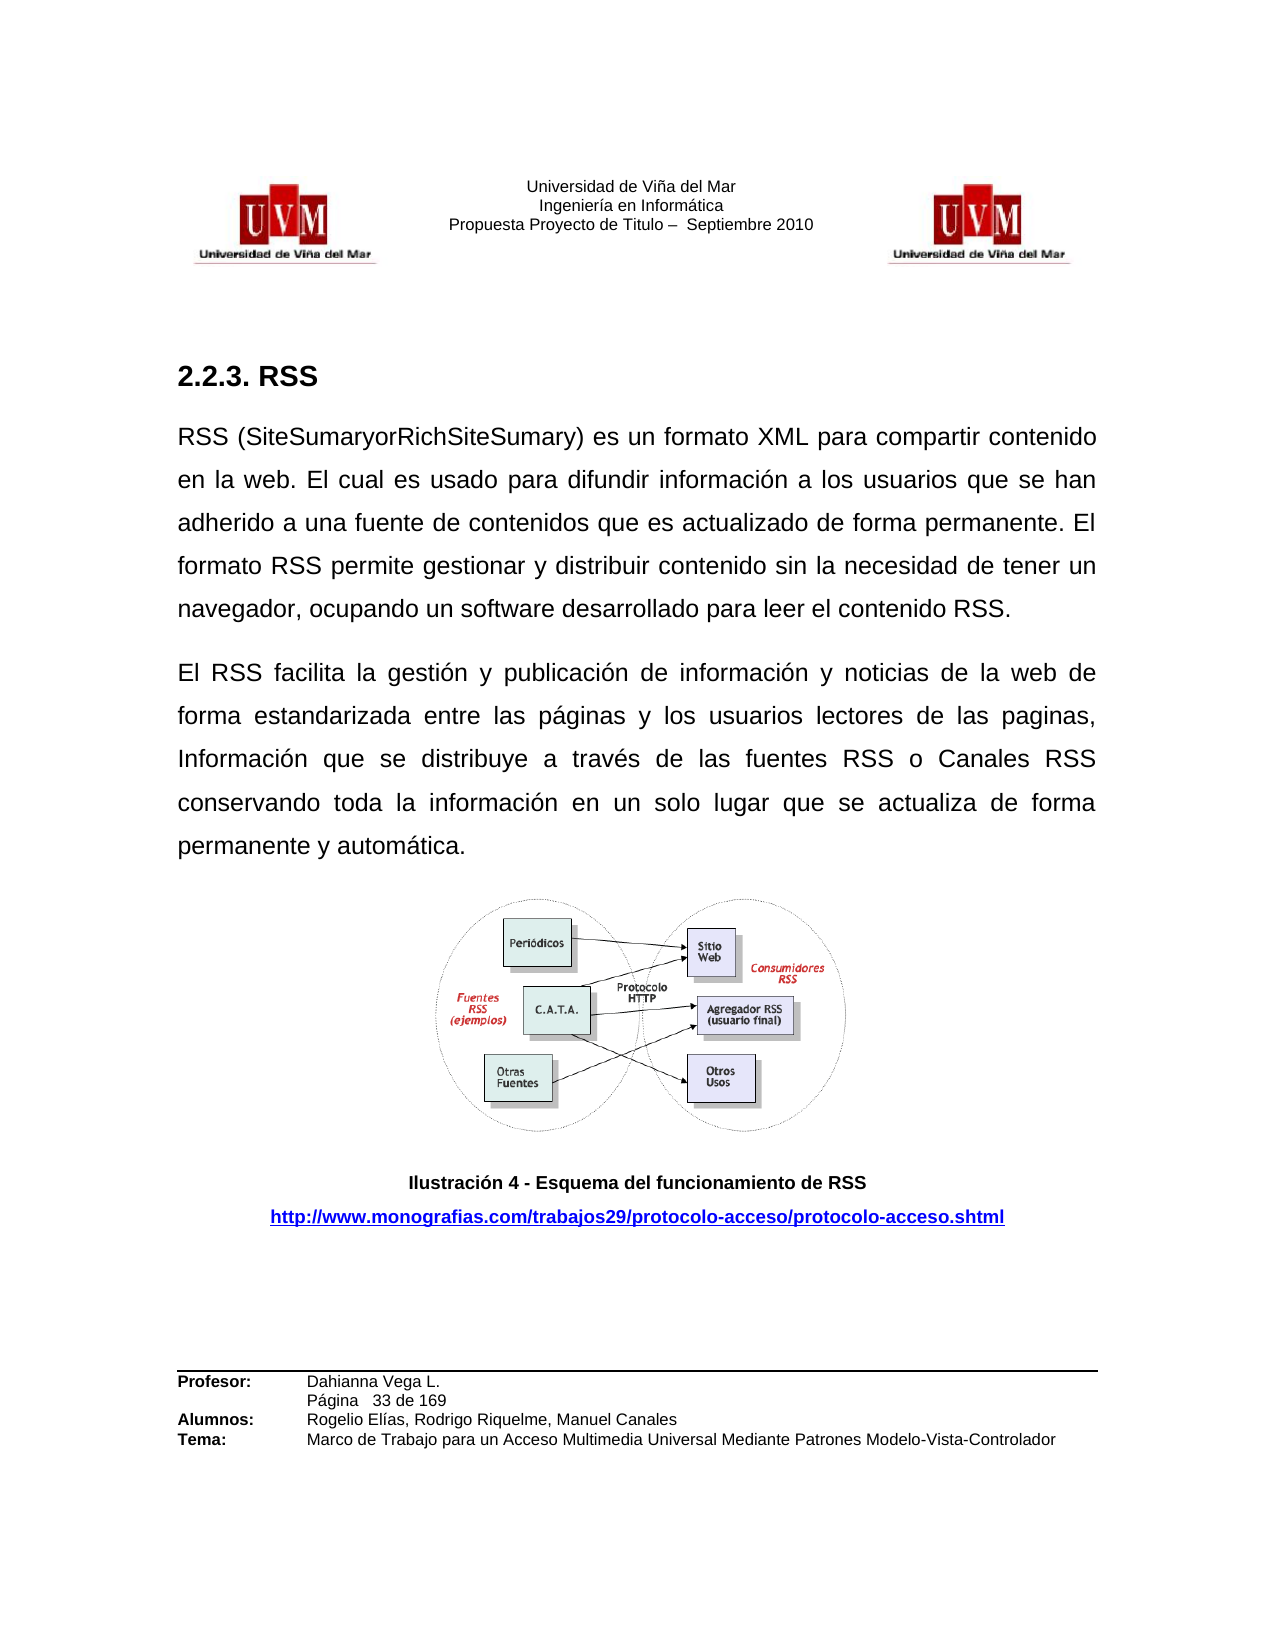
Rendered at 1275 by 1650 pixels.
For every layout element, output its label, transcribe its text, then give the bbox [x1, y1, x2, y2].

subtitle 2.2.3. RSS [177, 359, 1098, 392]
text RSS (SiteSumaryorRichSiteSumary) es un formato XML para compartir contenido en la web. El cual es usado para difundir información a los usuarios que se han adherido a una fuente de contenidos que es actualizado de forma permanente. El formato RSS permite gestionar y distribuir contenido sin la necesidad de tener un navegador, ocupando un software desarrollado para leer el contenido RSS. [177, 422, 1098, 623]
picture [177, 176, 390, 267]
text Ilustración 4 - Esquema del funcionamiento de RSS [177, 1172, 1098, 1193]
text http://www.monografias.com/trabajos29/protocolo-acceso/protocolo-acceso.shtml [177, 1206, 1098, 1228]
picture [871, 176, 1084, 267]
picture [419, 894, 856, 1137]
text El RSS facilita la gestión y publicación de información y noticias de la web de forma estandarizada entre las páginas y los usuarios lectores de las paginas, Información que se distribuye a través de las fuentes RSS o Canales RSS conservando toda la información en un solo lugar que se actualiza de forma permanente y automática. [177, 658, 1098, 859]
